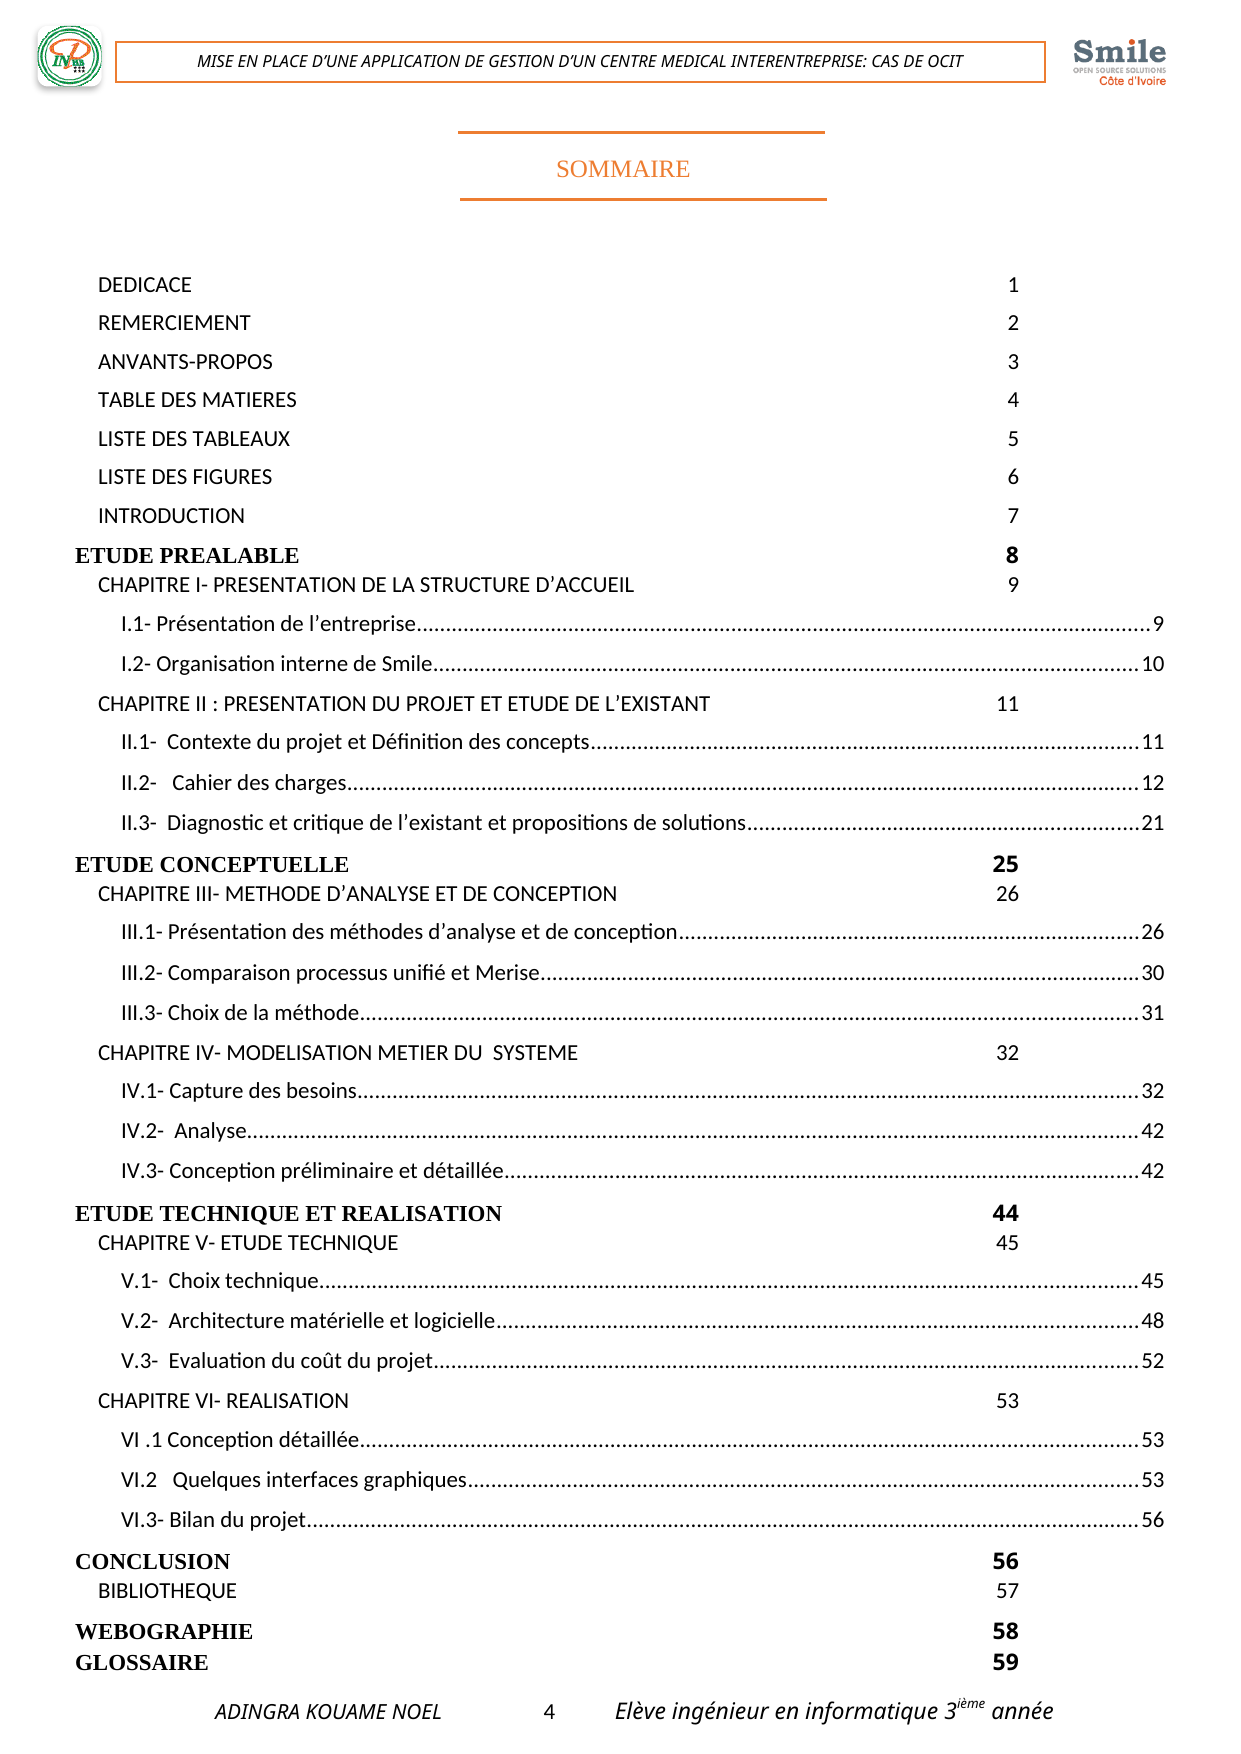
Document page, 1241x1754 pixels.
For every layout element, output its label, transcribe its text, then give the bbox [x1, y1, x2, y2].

subtitle SOMMAIRE [75, 154, 1165, 183]
picture [1072, 37, 1167, 86]
